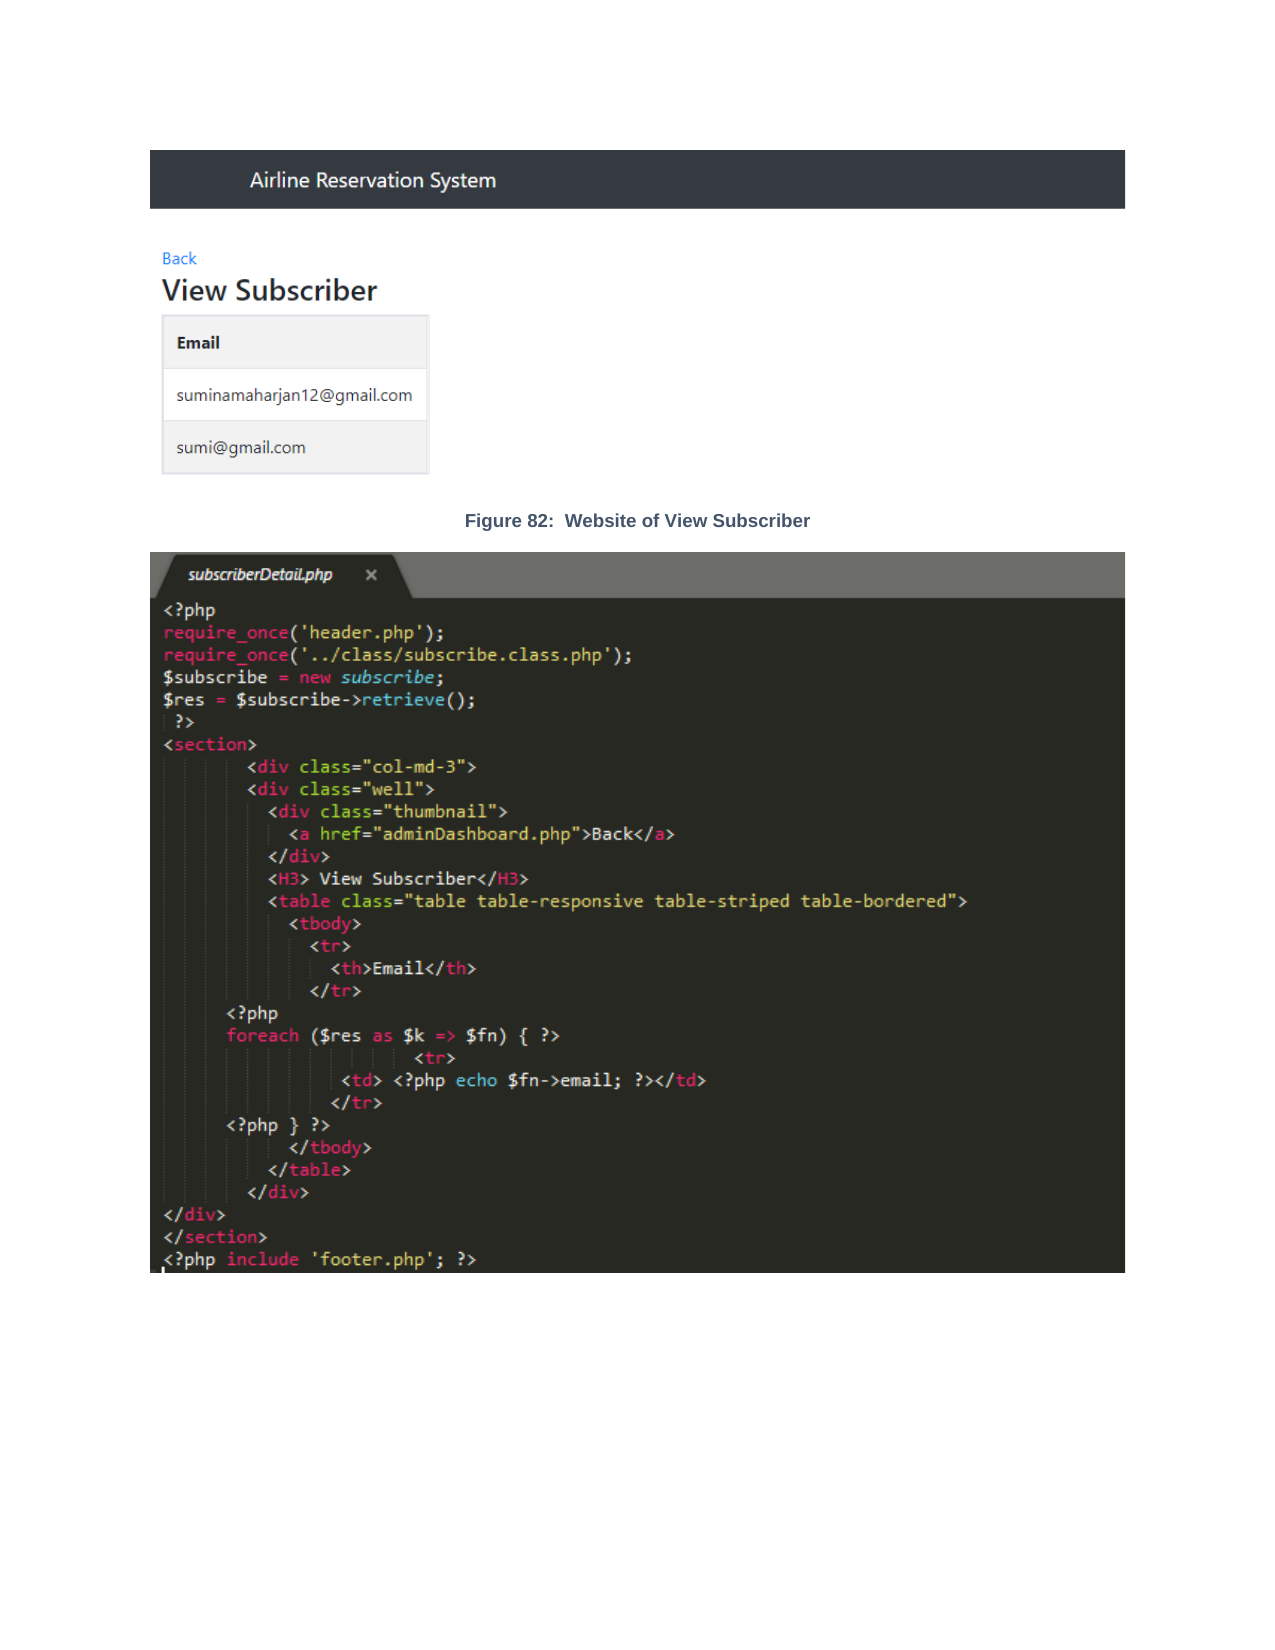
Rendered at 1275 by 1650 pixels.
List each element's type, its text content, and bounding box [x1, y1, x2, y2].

text Figure 82: Website of View Subscriber [150, 510, 1125, 532]
picture [150, 552, 1125, 1273]
picture [150, 150, 1125, 481]
